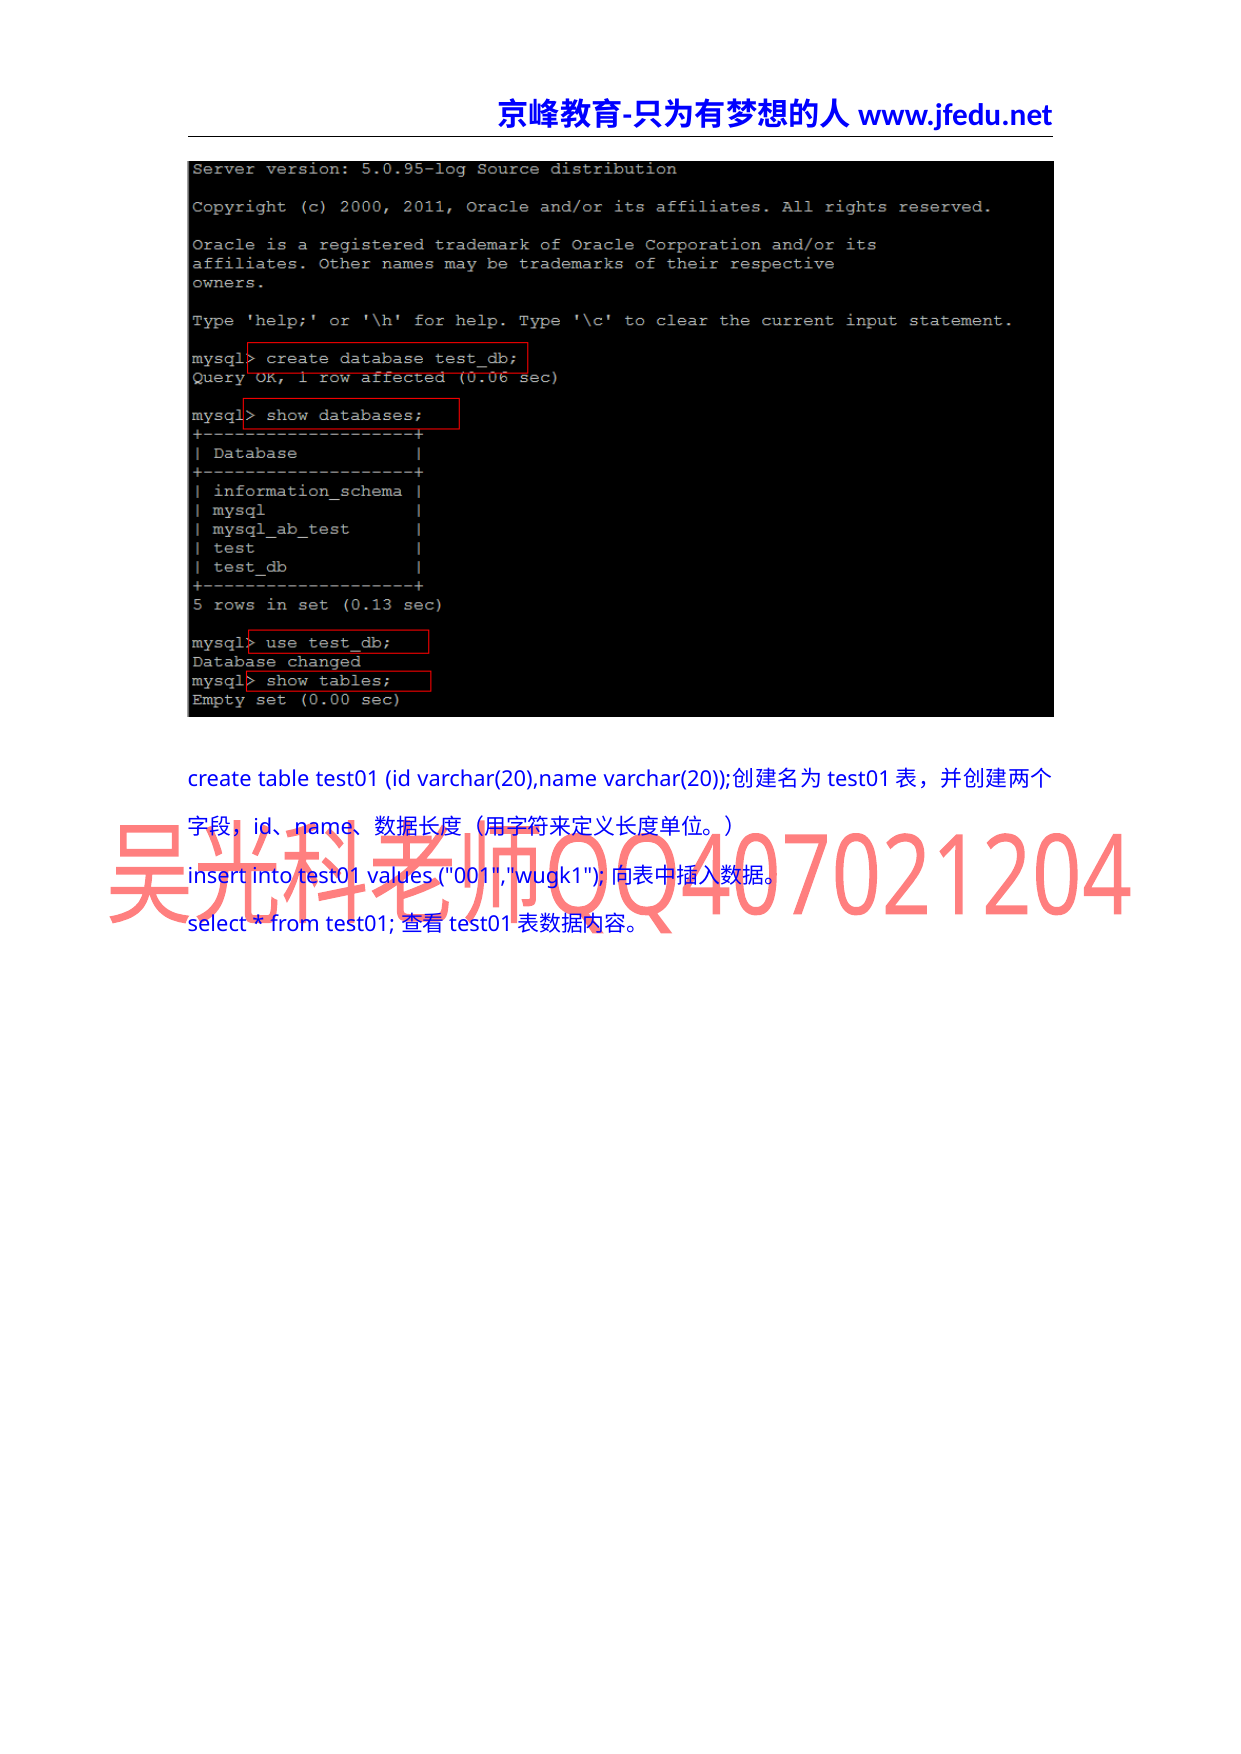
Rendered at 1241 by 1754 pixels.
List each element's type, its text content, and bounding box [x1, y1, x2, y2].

picture [187, 161, 1054, 717]
text insert into test01 values ("001","wugk1"); 向表中插入数据。 [187, 857, 1053, 890]
text select * from test01; 查看test01表数据内容。 [187, 906, 1053, 938]
text create table test01 (id varchar(20),name varchar(20));创建名为test01表，并创建两个字段，id、name、数据长度（用字符来定义长度单位。） [187, 760, 1053, 842]
